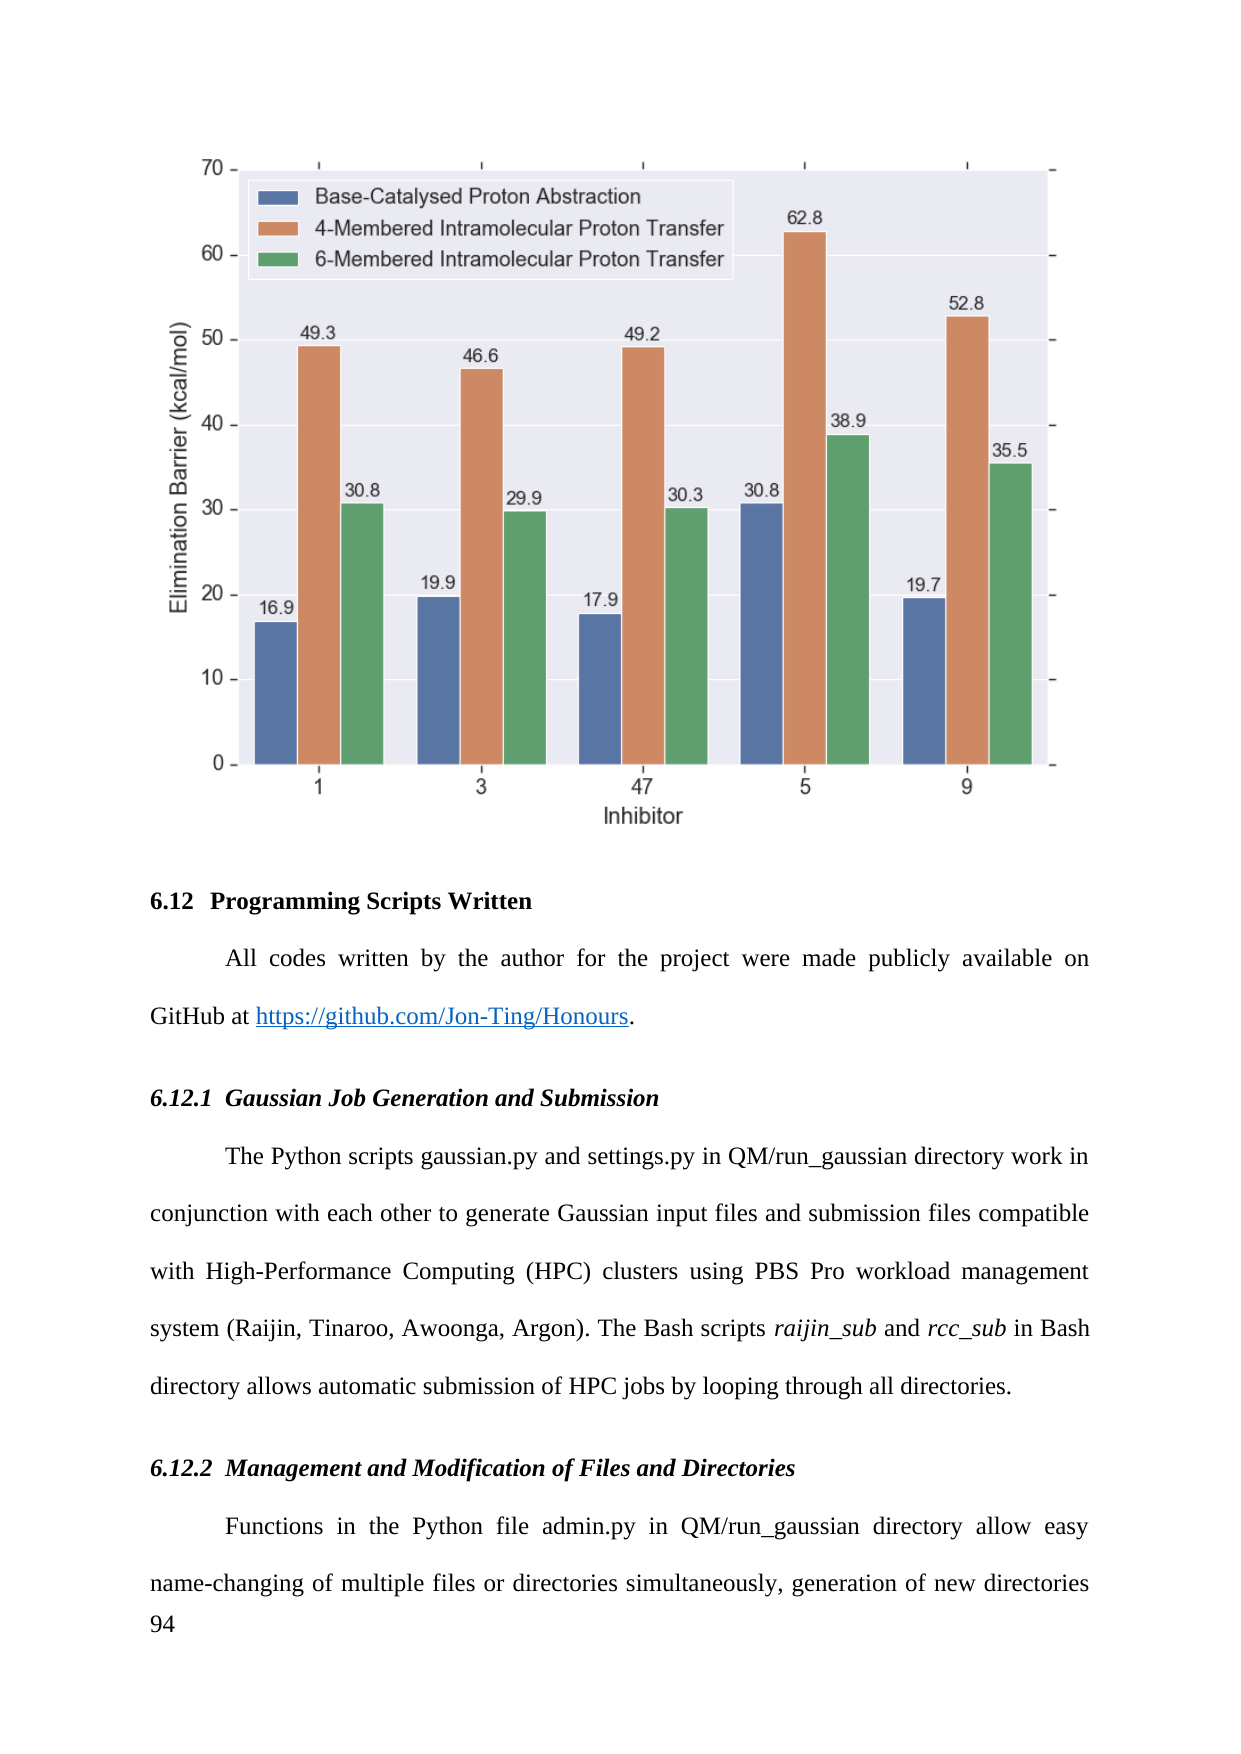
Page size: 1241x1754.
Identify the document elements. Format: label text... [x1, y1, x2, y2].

text All codes written by the author for the project were made publicly available on GitHub at https://github.com/Jon-Ting/Honours. [150, 943, 1090, 1030]
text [150, 1511, 1090, 1597]
subtitle Management and Modification of Files and Directories [150, 1453, 1090, 1482]
picture [165, 150, 1075, 833]
text The Python scripts gaussian.py and settings.py in QM/run_gaussian directory work in conjunction with each other to generate Gaussian input files and submission files compatible with High-Performance Computing (HPC) clusters using PBS Pro workload management system (Raijin, Tinaroo, Awoonga, Argon). The Bash scripts raijin_sub and rcc_sub in Bash directory allows automatic submission of HPC jobs by looping through all directories. [150, 1141, 1090, 1400]
subtitle Programming Scripts Written [150, 886, 1090, 915]
subtitle Gaussian Job Generation and Submission [150, 1083, 1090, 1112]
